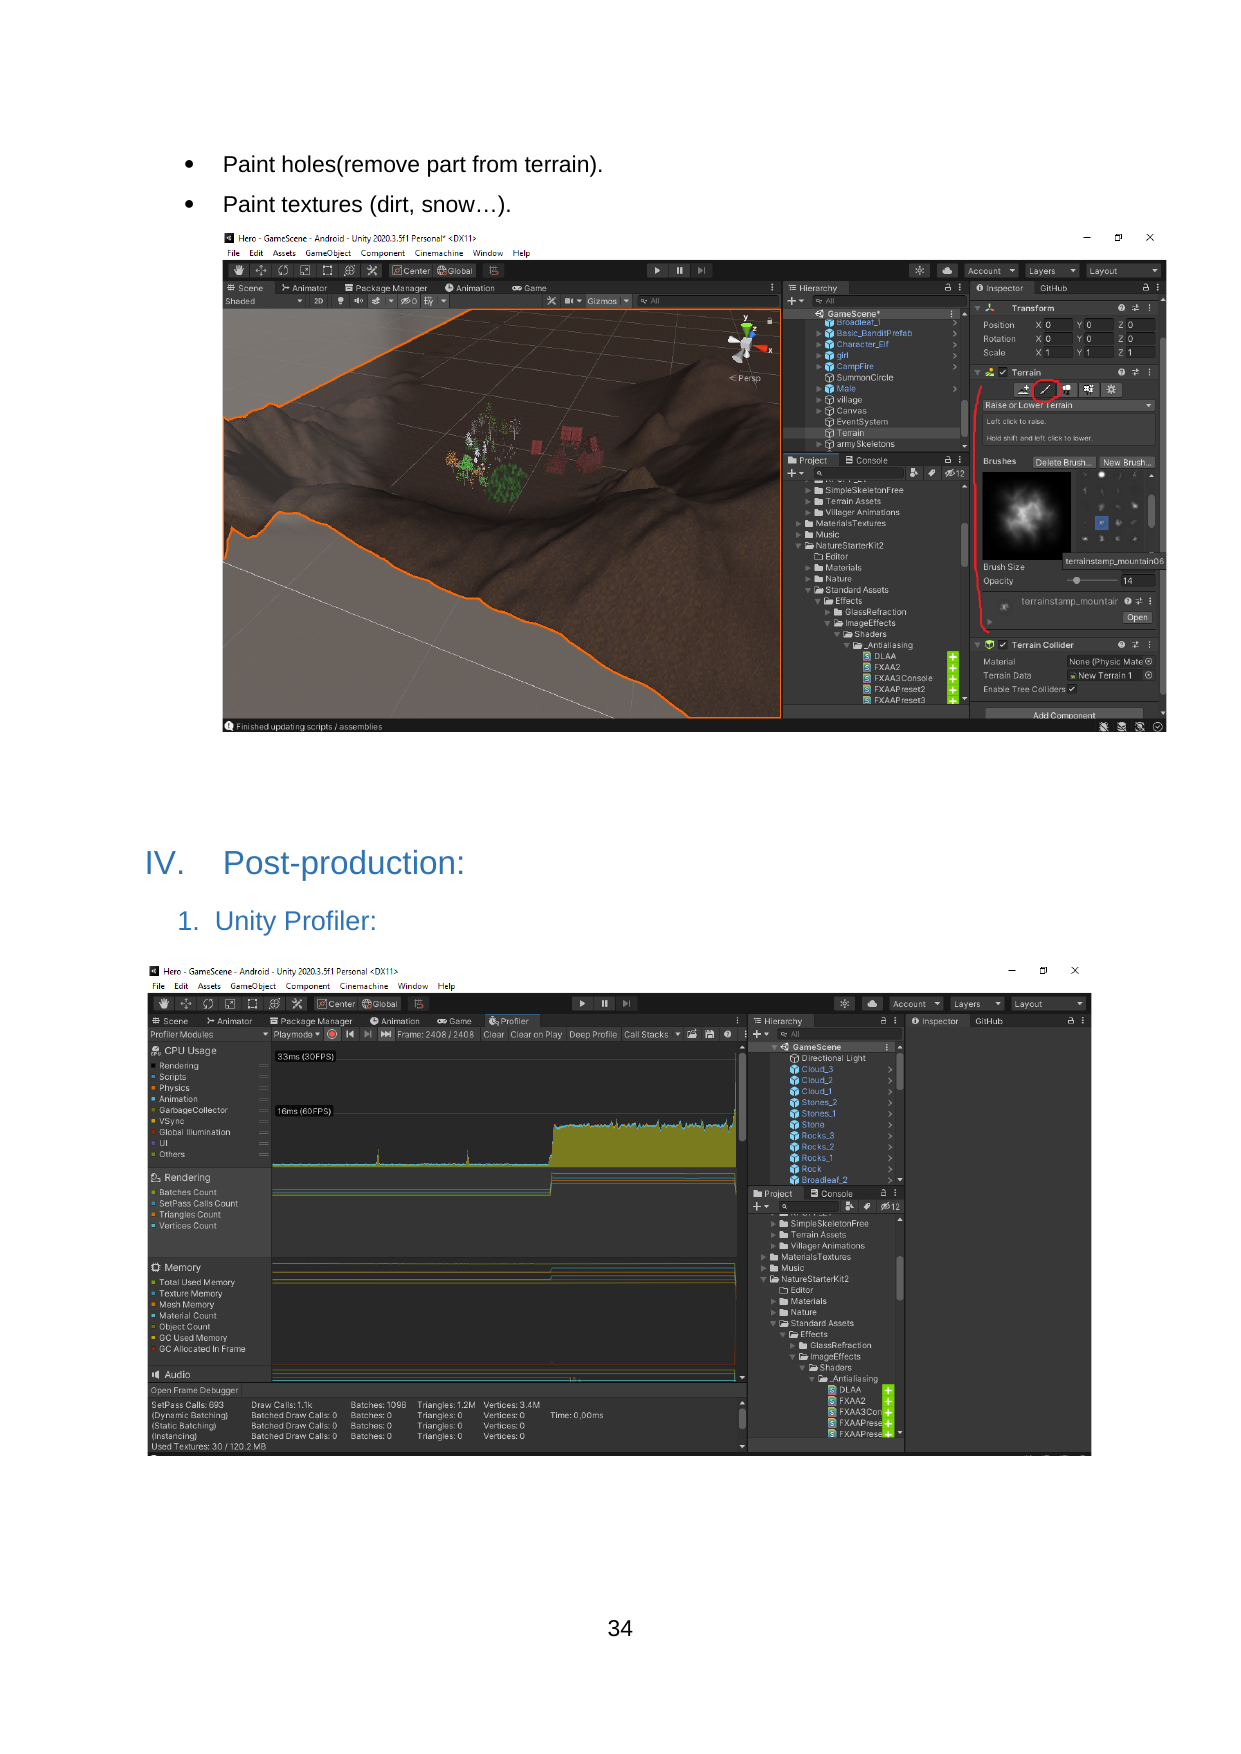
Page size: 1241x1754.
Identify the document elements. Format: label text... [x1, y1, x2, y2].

list Paint holes(remove part from terrain). [185, 151, 1093, 178]
picture [147, 963, 1092, 1456]
picture [222, 230, 1167, 732]
list Paint textures (dirt, snow…). [185, 191, 1093, 217]
subtitle Unity Profiler: [177, 904, 1093, 936]
subtitle Post-production: [185, 843, 1093, 881]
